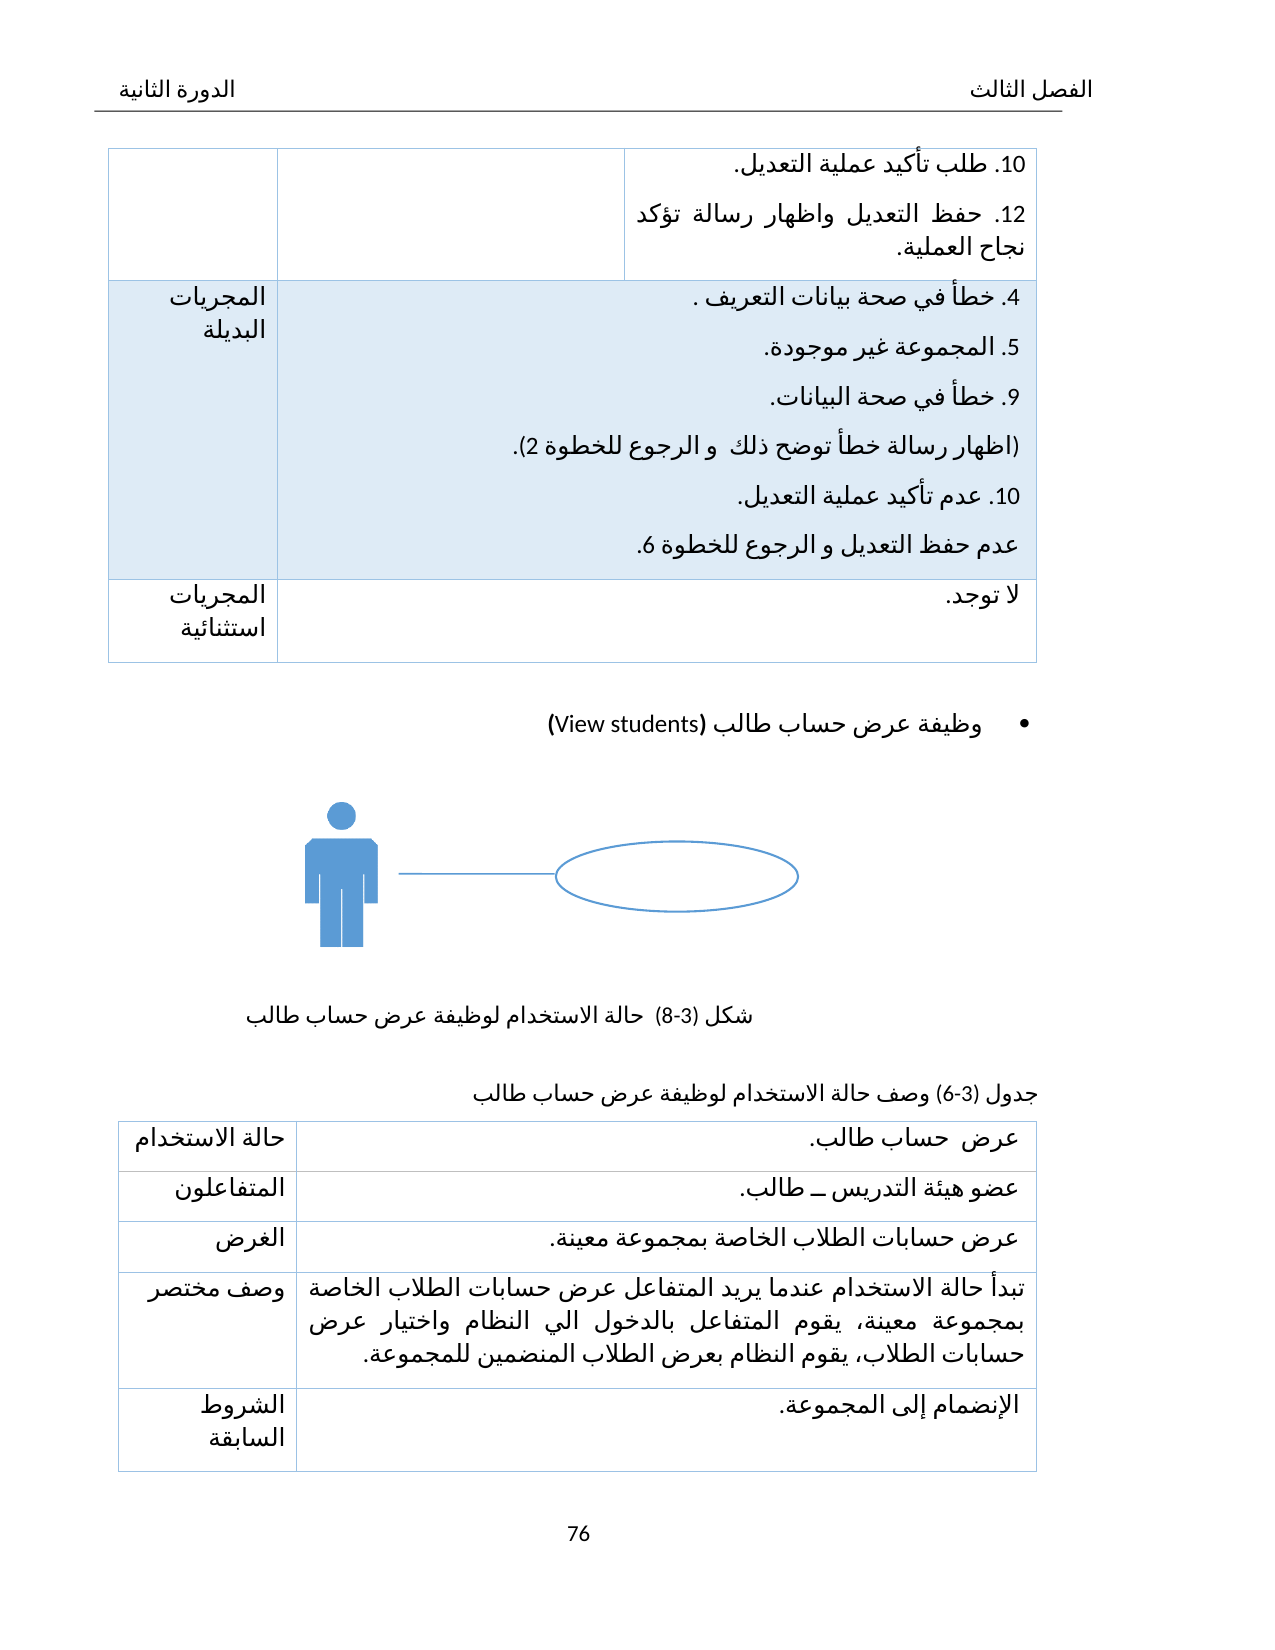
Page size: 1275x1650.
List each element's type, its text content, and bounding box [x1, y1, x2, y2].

table_cell الغرض [119, 1222, 296, 1272]
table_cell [278, 149, 624, 280]
table_cell المجريات استثنائية [109, 580, 277, 662]
table_cell المتفاعلون [119, 1172, 296, 1221]
table_cell الشروط السابقة [119, 1389, 296, 1471]
list وظيفة عرض حساب طالب (View students) [118, 709, 1020, 739]
table_cell لا توجد. [278, 580, 1036, 662]
text شكل (3-8) حالة الاستخدام لوظيفة عرض حساب طالب [118, 1001, 753, 1029]
text جدول (3-6) وصف حالة الاستخدام لوظيفة عرض حساب طالب [118, 1079, 1039, 1107]
table_cell تبدأ حالة الاستخدام عندما يريد المتفاعل عرض حسابات الطلاب الخاصة بمجموعة معينة، يقوم المتفاعل بالدخول الي النظام واختيار عرض حسابات الطلاب، يقوم النظام بعرض الطلاب المنضمين للمجموعة. [297, 1273, 1036, 1388]
table_cell 4. خطأ في صحة بيانات التعريف . 5. المجموعة غير موجودة. 9. خطأ في صحة البيانات. (اظهار رسالة خطأ توضح ذلك و الرجوع للخطوة 2). 10. عدم تأكيد عملية التعديل. عدم حفظ التعديل و الرجوع للخطوة 6. [278, 281, 1036, 579]
picture [298, 800, 380, 949]
table_cell عرض حسابات الطلاب الخاصة بمجموعة معينة. [297, 1222, 1036, 1272]
table_cell المجريات البديلة [109, 281, 277, 579]
table_header حالة الاستخدام [119, 1122, 296, 1171]
table_cell الإنضمام إلى المجموعة. [297, 1389, 1036, 1471]
table_header عرض حساب طالب. [297, 1122, 1036, 1171]
table_cell وصف مختصر [119, 1273, 296, 1388]
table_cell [625, 149, 1036, 280]
table_cell عضو هيئة التدريس ــ طالب. [297, 1172, 1036, 1221]
